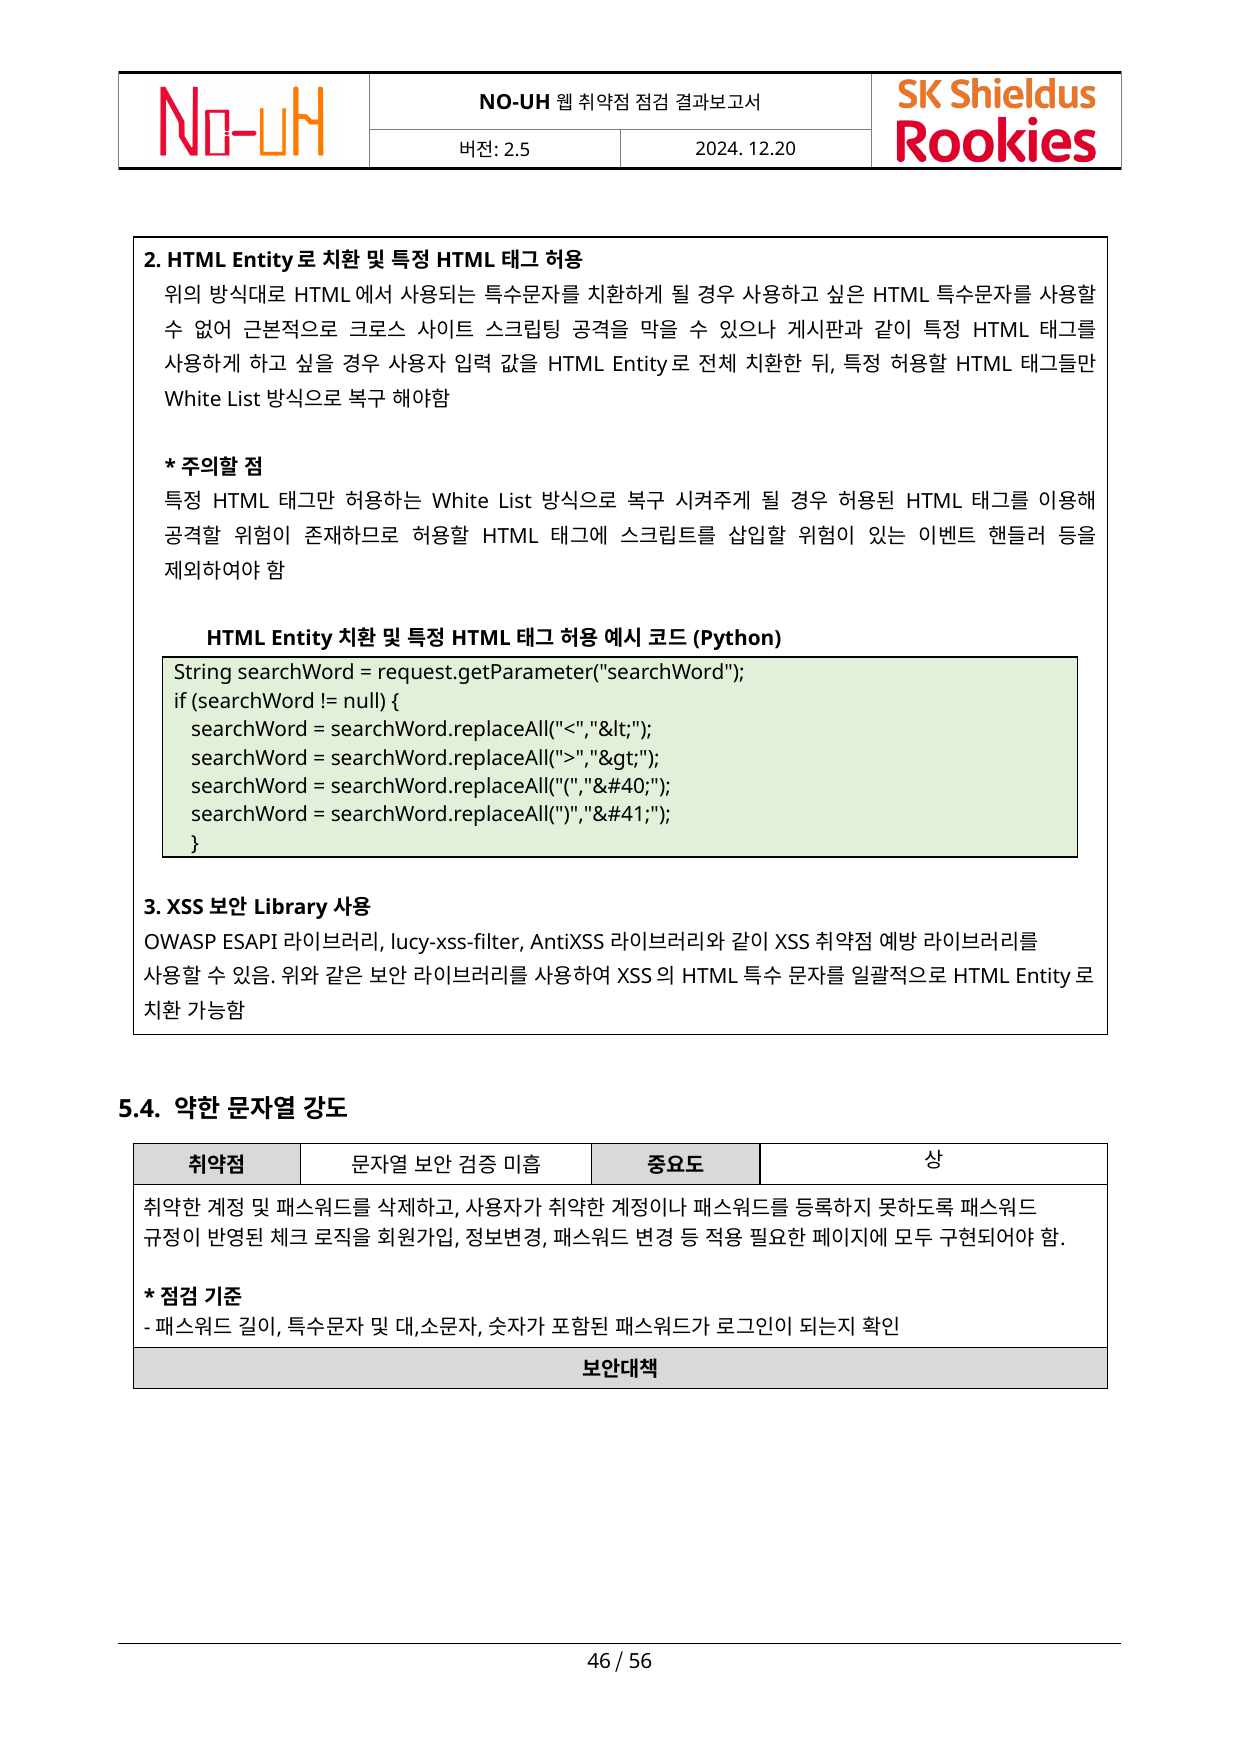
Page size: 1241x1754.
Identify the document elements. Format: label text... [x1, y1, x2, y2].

table_cell 보안대책 [134, 1348, 1107, 1388]
table_header 문자열 보안 검증 미흡 [301, 1144, 591, 1184]
table_header 중요도 [592, 1144, 759, 1184]
table_header 취약점 [134, 1144, 300, 1184]
picture [143, 81, 345, 159]
text 약한 문자열 강도 [118, 1088, 1122, 1124]
picture [895, 73, 1097, 167]
table_header 상 [761, 1144, 1107, 1184]
table_cell 취약한 계정 및 패스워드를 삭제하고, 사용자가 취약한 계정이나 패스워드를 등록하지 못하도록 패스워드 규정이 반영된 체크 로직을 회원가입, 정보변경, 패스워드 변경 등 적용 필요한 페이지에 모두 구현되어야 함. * 점검 기준 - 패스워드 길이, 특수문자 및 대,소문자, 숫자가 포함된 패스워드가 로그인이 되는지 확인 [134, 1185, 1107, 1347]
